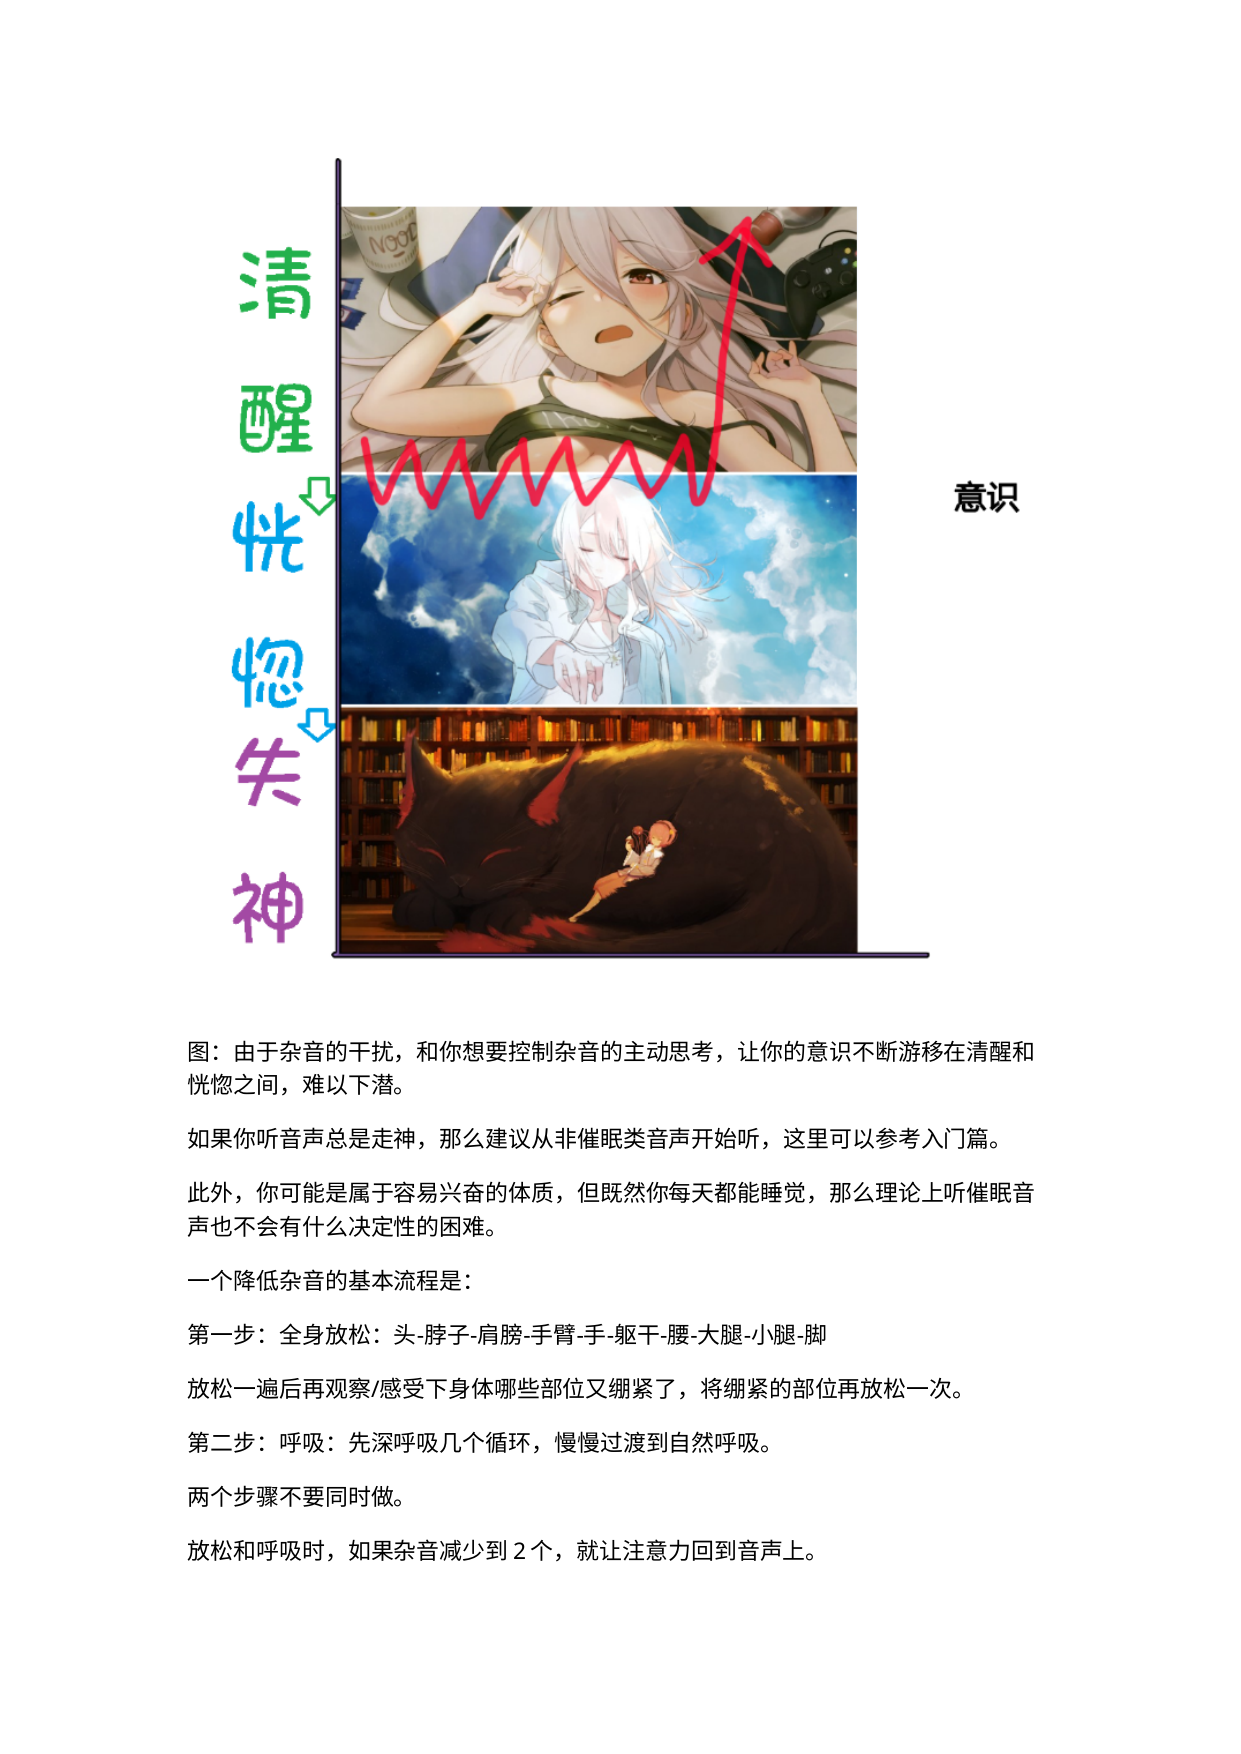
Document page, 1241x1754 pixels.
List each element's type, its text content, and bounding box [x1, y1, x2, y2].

text 此外，你可能是属于容易兴奋的体质，但既然你每天都能睡觉，那么理论上听催眠音声也不会有什么决定性的困难。 [187, 1175, 1053, 1242]
text 放松和呼吸时，如果杂音减少到2个，就让注意力回到音声上。 [187, 1533, 1053, 1566]
text 如果你听音声总是走神，那么建议从非催眠类音声开始听，这里可以参考入门篇。 [187, 1121, 1053, 1154]
picture [187, 150, 1053, 1014]
text 第一步：全身放松：头-脖子-肩膀-手臂-手-躯干-腰-大腿-小腿-脚 [187, 1317, 1053, 1350]
text 两个步骤不要同时做。 [187, 1479, 1053, 1512]
text 放松一遍后再观察/感受下身体哪些部位又绷紧了，将绷紧的部位再放松一次。 [187, 1371, 1053, 1404]
text 一个降低杂音的基本流程是： [187, 1263, 1053, 1296]
text 图：由于杂音的干扰，和你想要控制杂音的主动思考，让你的意识不断游移在清醒和恍惚之间，难以下潜。 [187, 1034, 1053, 1100]
text 第二步：呼吸：先深呼吸几个循环，慢慢过渡到自然呼吸。 [187, 1425, 1053, 1458]
